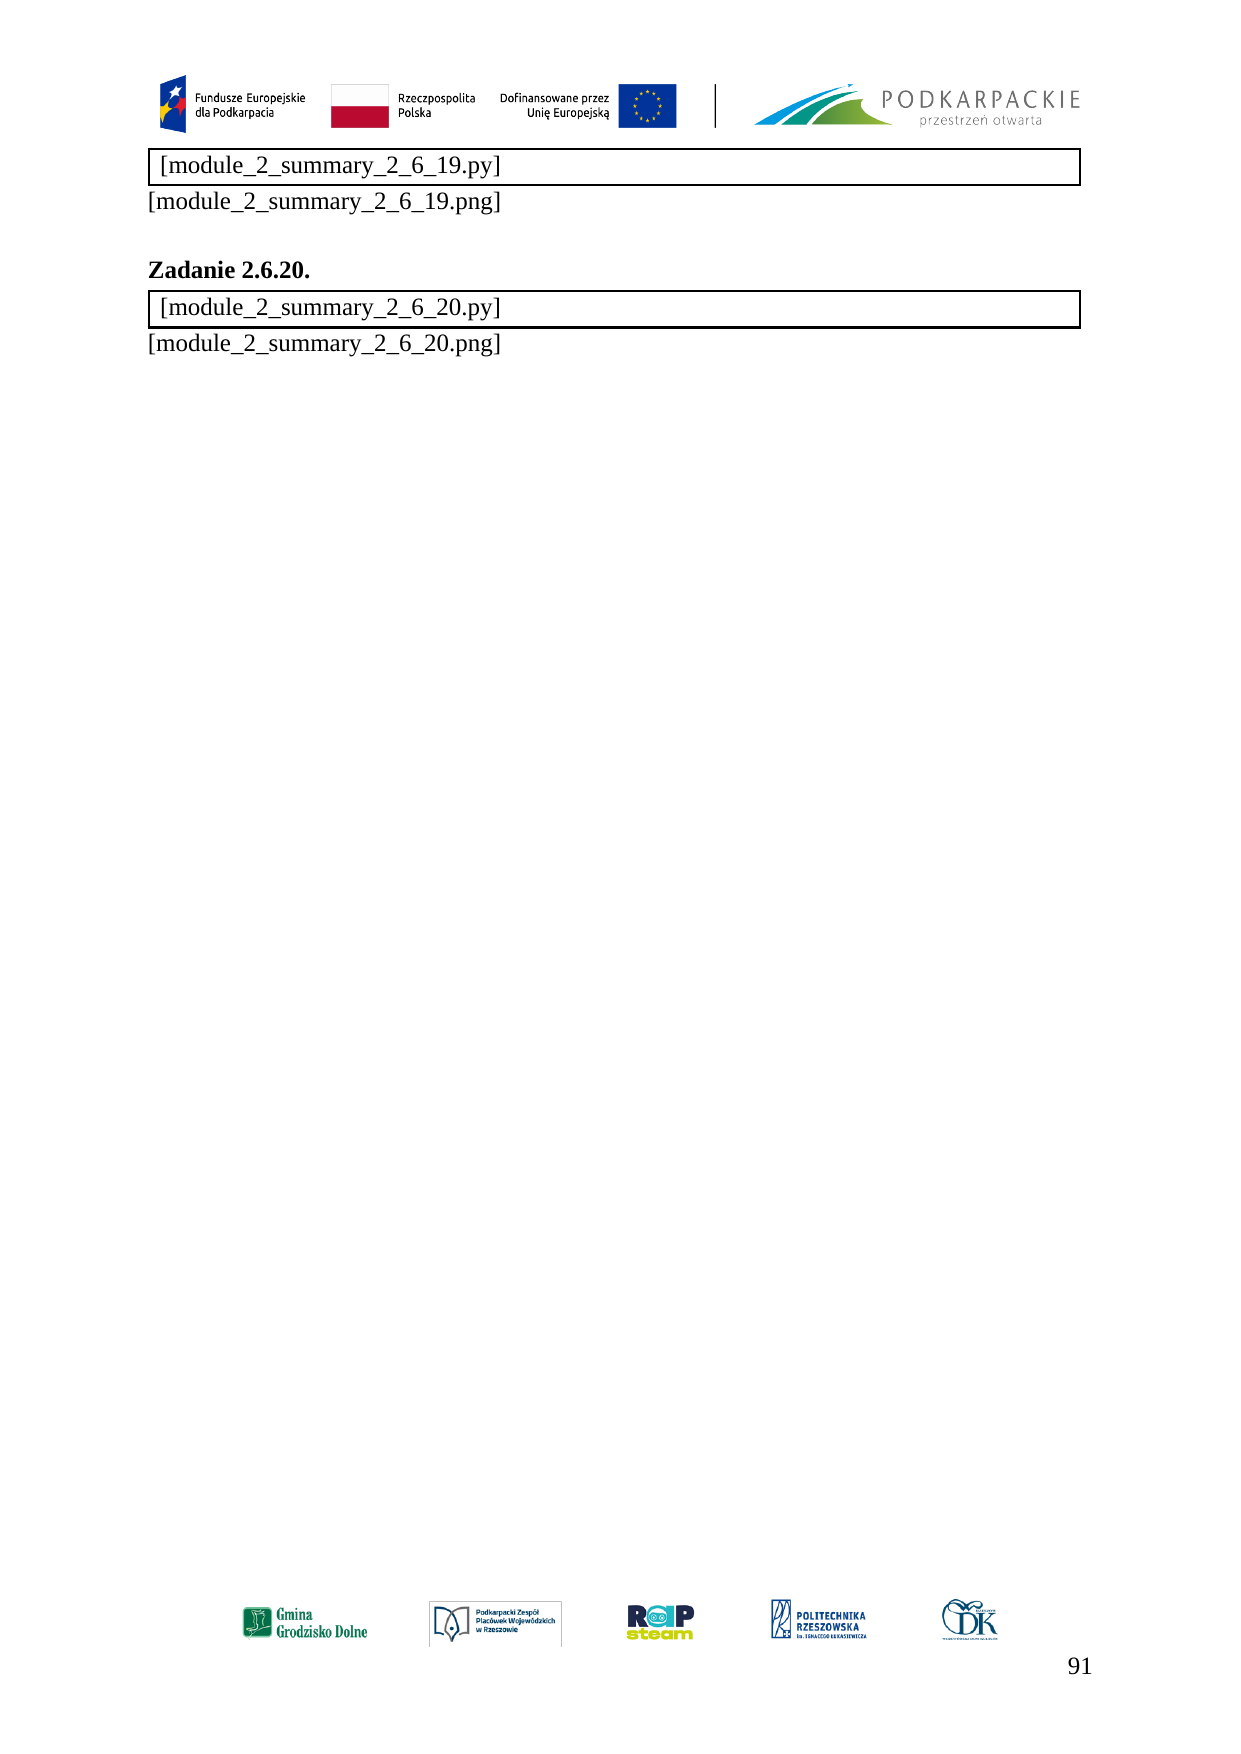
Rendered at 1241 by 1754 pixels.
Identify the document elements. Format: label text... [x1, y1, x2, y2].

picture [242, 1585, 998, 1652]
picture [147, 60, 1093, 148]
text [module_2_summary_2_6_19.png] [148, 186, 1092, 215]
text Zadanie 2.6.20. [148, 255, 1092, 284]
table_header [module_2_summary_2_6_20.py] [150, 292, 1079, 326]
text [module_2_summary_2_6_20.png] [148, 328, 1092, 357]
table_header [module_2_summary_2_6_19.py] [150, 150, 1079, 184]
